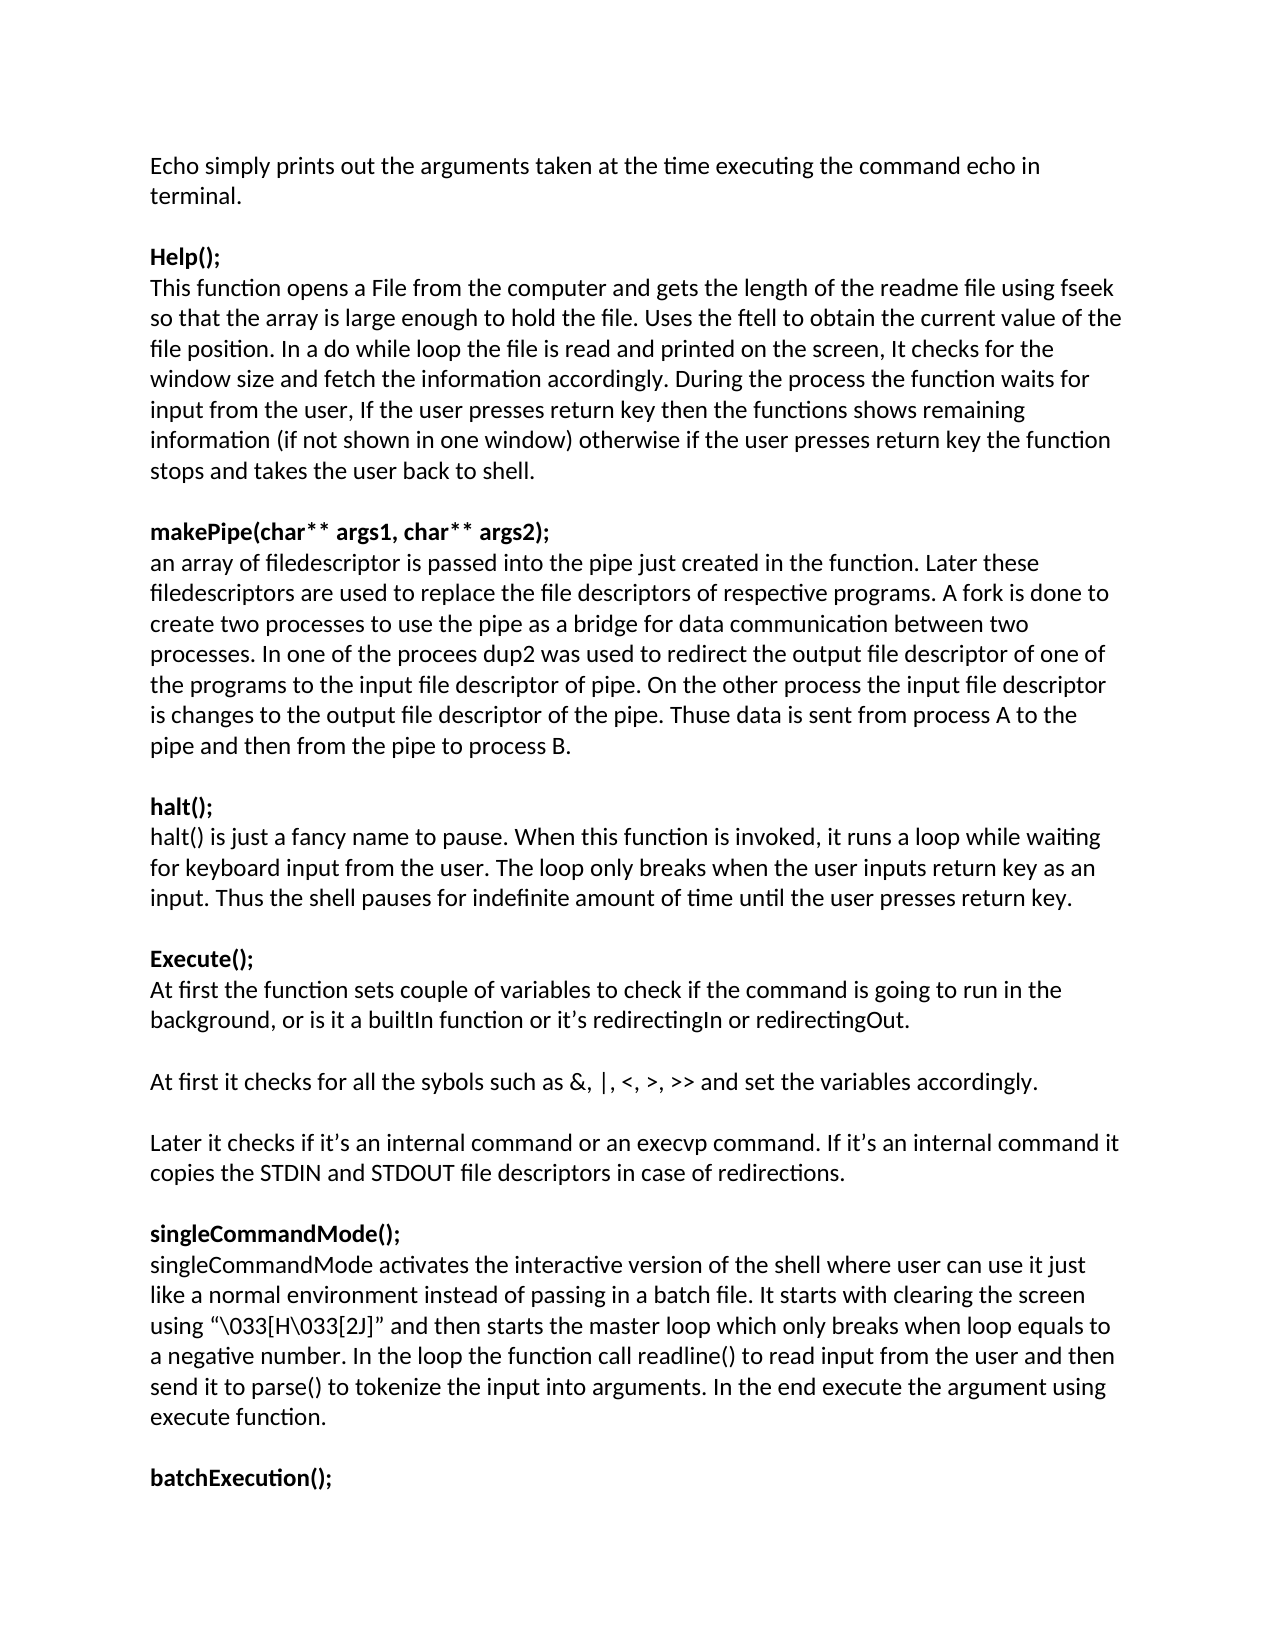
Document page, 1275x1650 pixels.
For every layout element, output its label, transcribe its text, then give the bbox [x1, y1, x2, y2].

text This function opens a File from the computer and gets the length of the readme file using fseek so that the array is large enough to hold the file. Uses the ftell to obtain the current value of the file position. In a do while loop the file is read and printed on the screen, It checks for the window size and fetch the information accordingly. During the process the function waits for input from the user, If the user presses return key then the functions shows remaining information (if not shown in one window) otherwise if the user presses return key the function stops and takes the user back to shell. [150, 272, 1125, 486]
text Help(); [150, 242, 1125, 272]
text Execute(); [150, 943, 1125, 974]
text batchExecution(); [150, 1462, 1125, 1493]
text At first the function sets couple of variables to check if the command is going to run in the background, or is it a builtIn function or it’s redirectingIn or redirectingOut. [150, 974, 1125, 1035]
text halt() is just a fancy name to pause. When this function is invoked, it runs a loop while waiting for keyboard input from the user. The loop only breaks when the user inputs return key as an input. Thus the shell pauses for indefinite amount of time until the user presses return key. [150, 821, 1125, 913]
text At first it checks for all the sybols such as &, |, <, >, >> and set the variables accordingly. [150, 1066, 1125, 1096]
text Echo simply prints out the arguments taken at the time executing the command echo in terminal. [150, 150, 1125, 211]
text singleCommandMode activates the interactive version of the shell where user can use it just like a normal environment instead of passing in a batch file. It starts with clearing the screen using “\033[H\033[2J]” and then starts the master loop which only breaks when loop equals to a negative number. In the loop the function call readline() to read input from the user and then send it to parse() to tokenize the input into arguments. In the end execute the argument using execute function. [150, 1249, 1125, 1432]
text makePipe(char** args1, char** args2); [150, 516, 1125, 547]
text Later it checks if it’s an internal command or an execvp command. If it’s an internal command it copies the STDIN and STDOUT file descriptors in case of redirections. [150, 1127, 1125, 1188]
text an array of filedescriptor is passed into the pipe just created in the function. Later these filedescriptors are used to replace the file descriptors of respective programs. A fork is done to create two processes to use the pipe as a bridge for data communication between two processes. In one of the procees dup2 was used to redirect the output file descriptor of one of the programs to the input file descriptor of pipe. On the other process the input file descriptor is changes to the output file descriptor of the pipe. Thuse data is sent from process A to the pipe and then from the pipe to process B. [150, 547, 1125, 760]
text singleCommandMode(); [150, 1218, 1125, 1249]
text halt(); [150, 791, 1125, 821]
